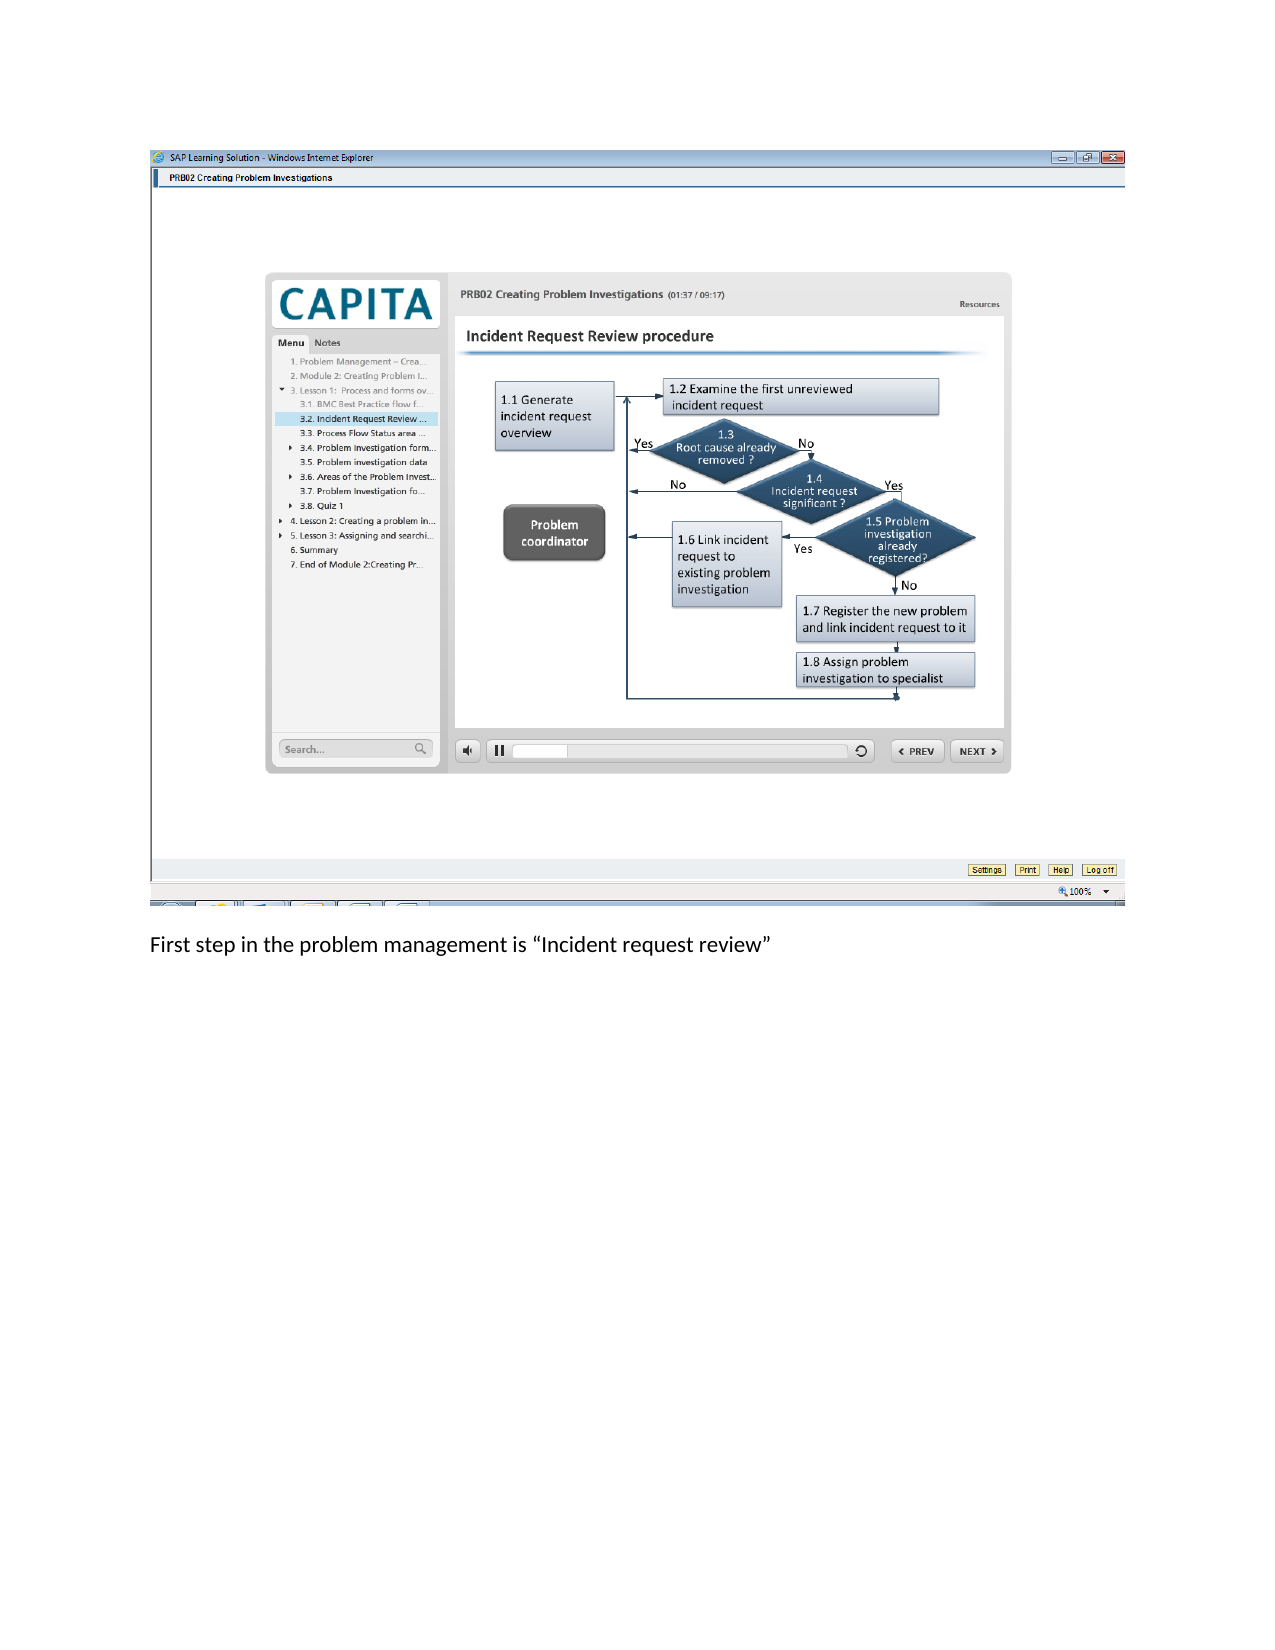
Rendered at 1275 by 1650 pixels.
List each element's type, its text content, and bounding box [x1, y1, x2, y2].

picture [150, 150, 1125, 906]
text First step in the problem management is “Incident request review” [150, 931, 1125, 959]
